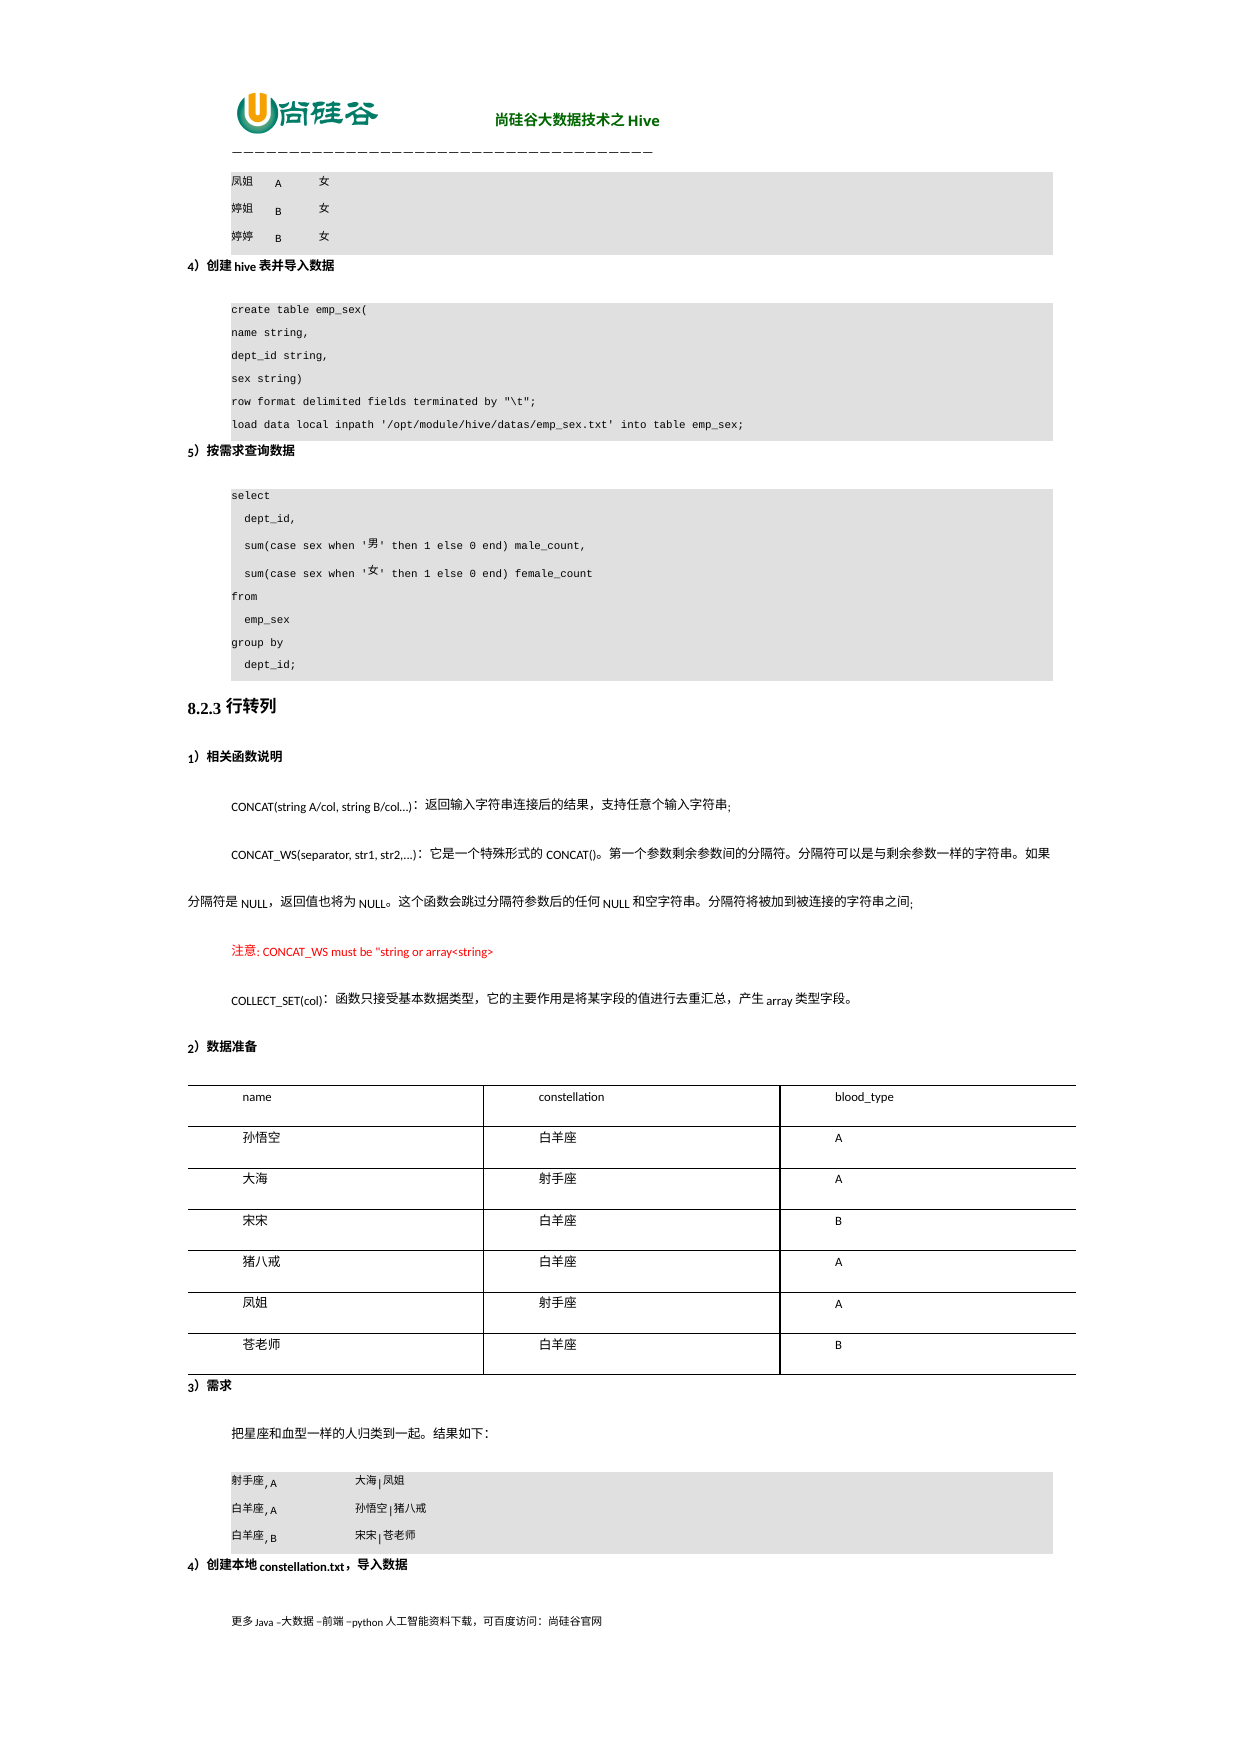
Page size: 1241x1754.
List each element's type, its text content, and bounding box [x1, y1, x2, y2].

text row format delimited fields terminated by "\t"; [231, 395, 1053, 418]
text 2）数据准备 [187, 1037, 1053, 1069]
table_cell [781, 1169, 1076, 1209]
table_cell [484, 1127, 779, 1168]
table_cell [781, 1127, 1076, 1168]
text create table emp_sex( [231, 303, 1053, 326]
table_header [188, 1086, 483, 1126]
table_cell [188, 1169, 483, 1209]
text 白羊座,B 宋宋|苍老师 [231, 1527, 1053, 1554]
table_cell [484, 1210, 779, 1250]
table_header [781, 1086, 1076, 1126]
text CONCAT_WS(separator, str1, str2,...)：它是一个特殊形式的 CONCAT()。第一个参数剩余参数间的分隔符。分隔符可以是与剩余参数一样的字符串。如果分隔符是 NULL，返回值也将为 NULL。这个函数会跳过分隔符参数后的任何 NULL 和空字符串。分隔符将被加到被连接的字符串之间; [187, 843, 1053, 924]
text 婷姐 B 女 [231, 200, 1053, 227]
subtitle 8.2.3 行转列 [187, 681, 1053, 746]
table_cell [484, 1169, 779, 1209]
text 把星座和血型一样的人归类到一起。结果如下： [187, 1424, 1053, 1456]
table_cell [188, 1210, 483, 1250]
text sum(case sex when '男' then 1 else 0 end) male_count, [231, 535, 1053, 562]
text sex string) [231, 372, 1053, 395]
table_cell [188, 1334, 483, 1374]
text name string, [231, 326, 1053, 349]
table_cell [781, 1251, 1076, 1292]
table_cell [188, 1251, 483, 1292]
text emp_sex [231, 612, 1053, 635]
picture [231, 88, 382, 138]
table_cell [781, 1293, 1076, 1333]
text dept_id string, [231, 349, 1053, 372]
text 3）需求 [187, 1375, 1053, 1408]
text 凤姐 A 女 [231, 172, 1053, 200]
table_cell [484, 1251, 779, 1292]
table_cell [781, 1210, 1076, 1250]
text 白羊座,A 孙悟空|猪八戒 [231, 1499, 1053, 1527]
text dept_id, [231, 512, 1053, 535]
text 射手座,A 大海|凤姐 [231, 1472, 1053, 1499]
text 1）相关函数说明 [187, 746, 1053, 779]
text 4）创建本地constellation.txt，导入数据 [187, 1554, 1053, 1587]
text group by [231, 635, 1053, 658]
text CONCAT(string A/col, string B/col…)：返回输入字符串连接后的结果，支持任意个输入字符串; [187, 794, 1053, 827]
text 4）创建hive表并导入数据 [187, 255, 1053, 287]
text sum(case sex when '女' then 1 else 0 end) female_count [231, 562, 1053, 589]
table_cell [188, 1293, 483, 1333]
text 5）按需求查询数据 [187, 441, 1053, 473]
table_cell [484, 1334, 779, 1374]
text load data local inpath '/opt/module/hive/datas/emp_sex.txt' into table emp_sex; [231, 418, 1053, 441]
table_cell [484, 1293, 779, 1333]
text select [231, 489, 1053, 512]
text dept_id; [231, 658, 1053, 681]
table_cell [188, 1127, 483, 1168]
text 注意: CONCAT_WS must be "string or array<string> [187, 940, 1053, 972]
text from [231, 589, 1053, 612]
text COLLECT_SET(col)：函数只接受基本数据类型，它的主要作用是将某字段的值进行去重汇总，产生array类型字段。 [187, 988, 1053, 1021]
text 婷婷 B 女 [231, 227, 1053, 255]
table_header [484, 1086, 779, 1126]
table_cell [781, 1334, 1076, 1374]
